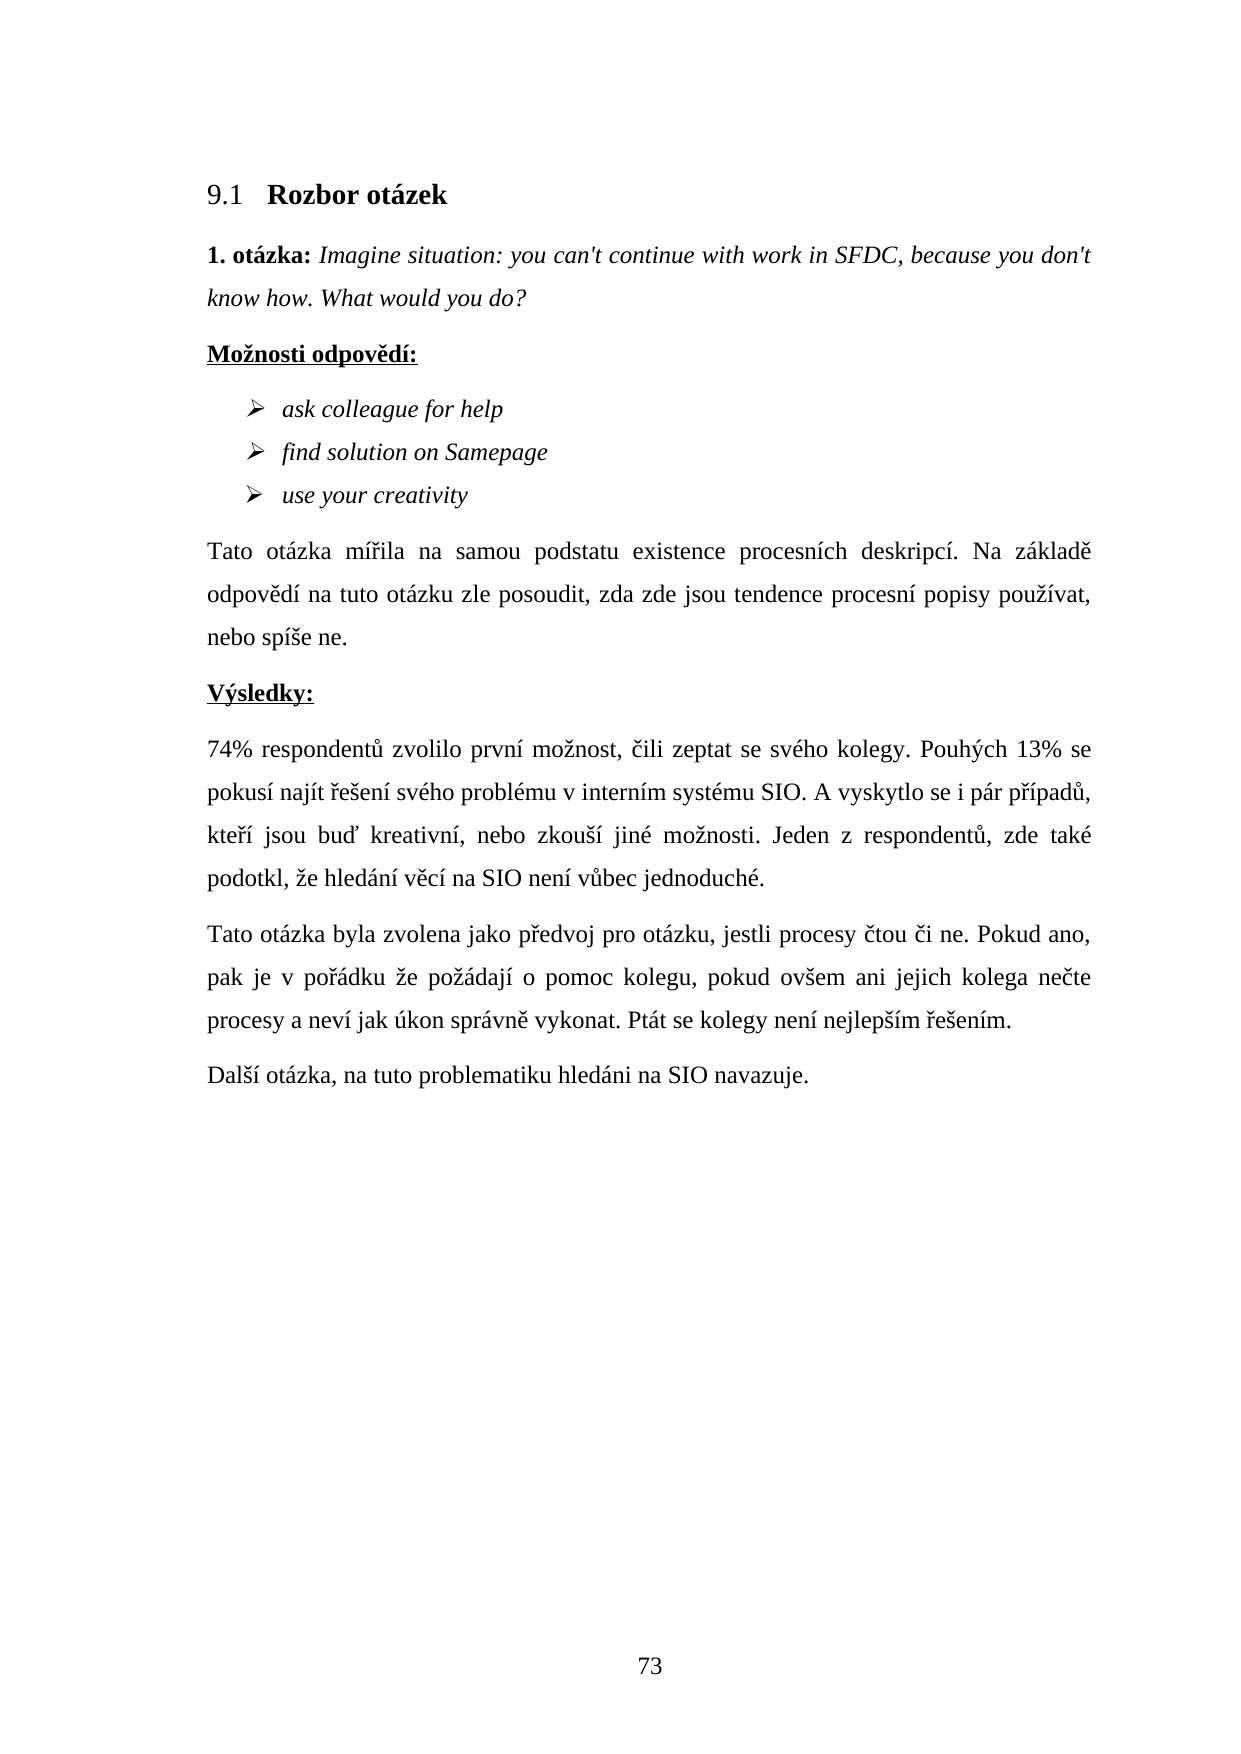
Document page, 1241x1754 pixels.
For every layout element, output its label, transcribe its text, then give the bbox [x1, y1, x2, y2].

text Tato otázka mířila na samou podstatu existence procesních deskripcí. Na základě odpovědí na tuto otázku zle posoudit, zda zde jsou tendence procesní popisy používat, nebo spíše ne. [207, 536, 1092, 651]
text Tato otázka byla zvolena jako předvoj pro otázku, jestli procesy čtou či ne. Pokud ano, pak je v pořádku že požádají o pomoc kolegu, pokud ovšem ani jejich kolega nečte procesy a neví jak úkon správně vykonat. Ptát se kolegy není nejlepším řešením. [207, 919, 1092, 1034]
list find solution on Samepage [244, 437, 1092, 466]
text 1. otázka: Imagine situation: you can't continue with work in SFDC, because you don't know how. What would you do? [207, 240, 1092, 312]
text Možnosti odpovědí: [207, 339, 1092, 367]
subtitle Rozbor otázek [207, 177, 1092, 211]
list use your creativity [244, 481, 1092, 509]
list ask colleague for help [244, 394, 1092, 423]
text 74% respondentů zvolilo první možnost, čili zeptat se svého kolegy. Pouhých 13% se pokusí najít řešení svého problému v interním systému SIO. A vyskytlo se i pár případů, kteří jsou buď kreativní, nebo zkouší jiné možnosti. Jeden z respondentů, zde také podotkl, že hledání věcí na SIO není vůbec jednoduché. [207, 734, 1092, 892]
text Další otázka, na tuto problematiku hledáni na SIO navazuje. [207, 1061, 1092, 1089]
text Výsledky: [207, 678, 1092, 707]
